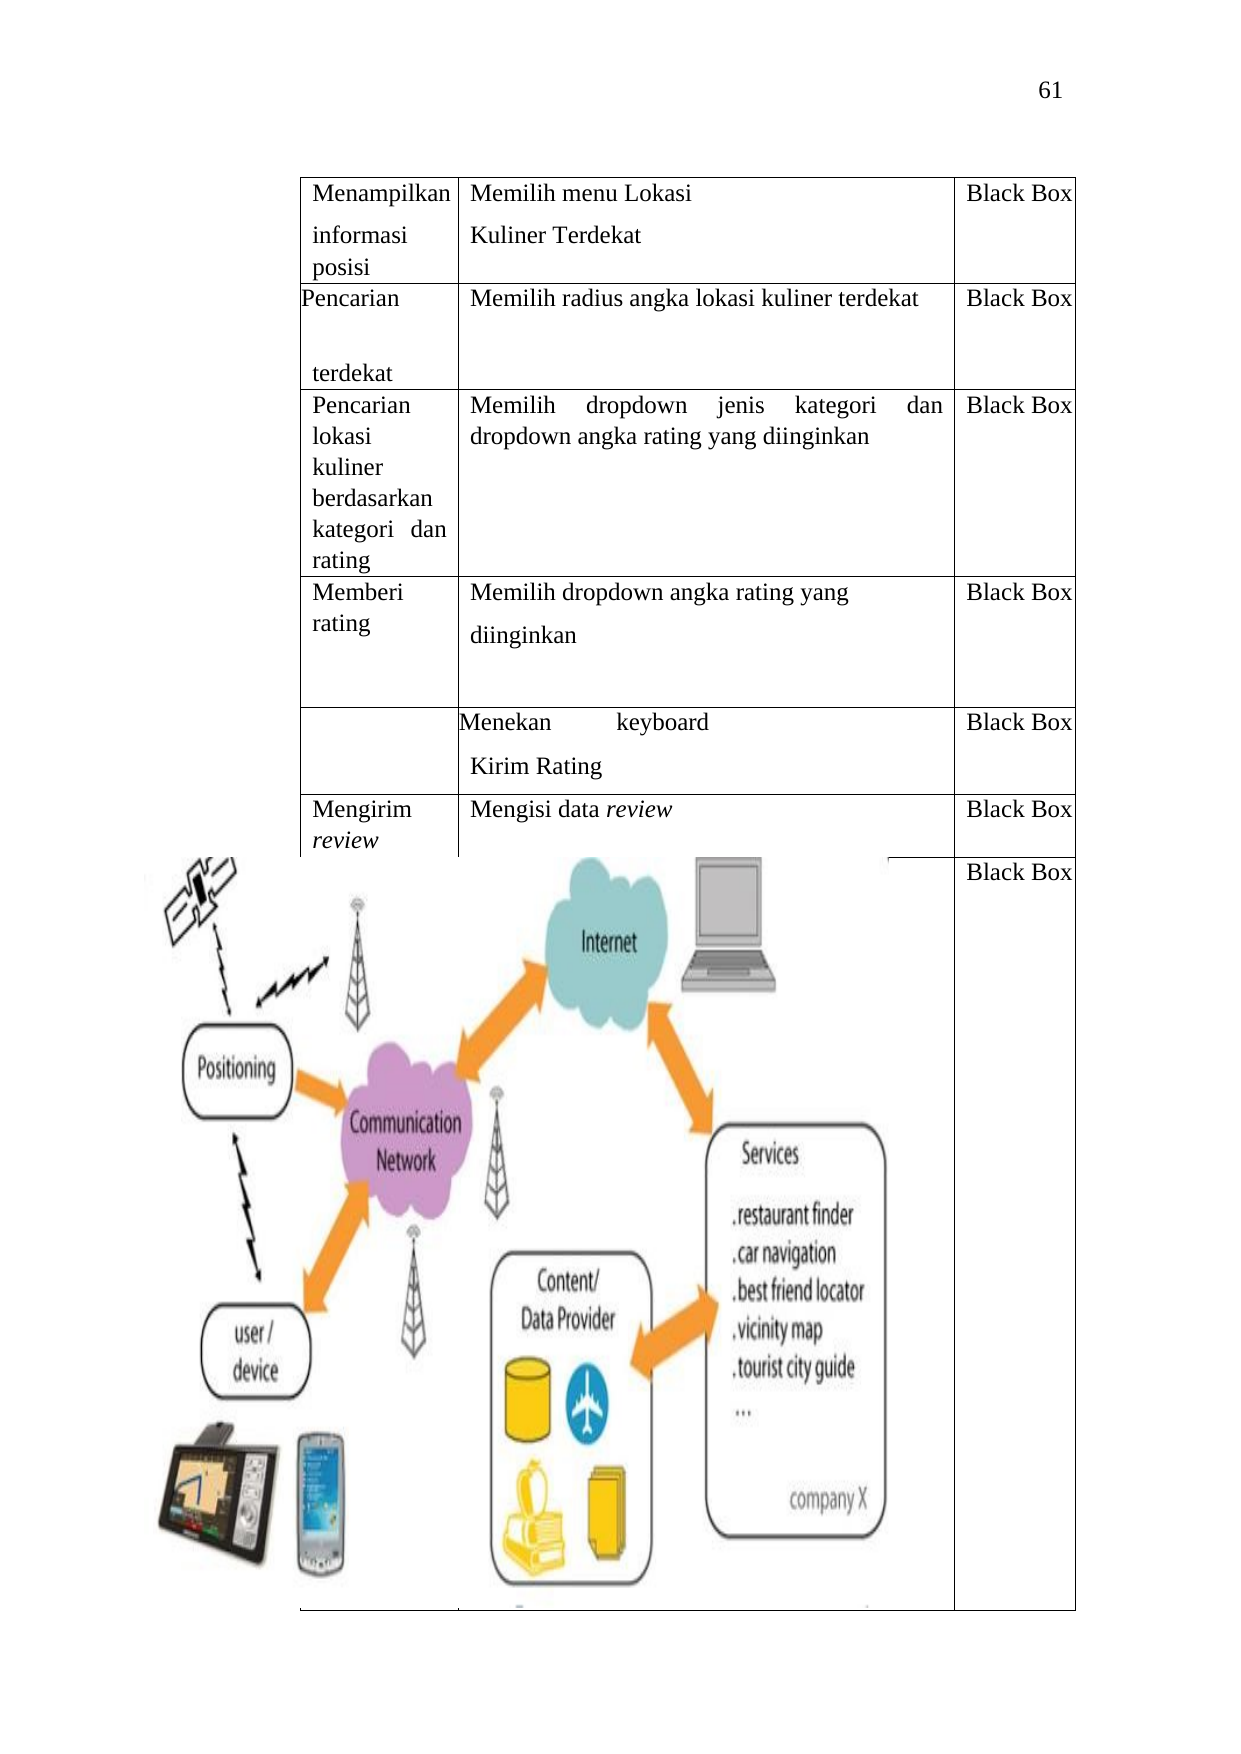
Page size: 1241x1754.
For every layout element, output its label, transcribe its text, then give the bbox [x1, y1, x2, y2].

table_cell Pencarian lokasi kuliner berdasarkan kategori dan rating [301, 390, 458, 576]
picture [144, 857, 889, 1608]
table_cell Black Box [955, 795, 1075, 857]
table_cell Memilih menu Lokasi Kuliner Terdekat [459, 178, 954, 283]
table_cell Mengirim review [301, 795, 458, 857]
table_cell Menampilkan informasi posisi [301, 178, 458, 283]
table_cell Black Box [955, 858, 1075, 1610]
table_cell Black Box [955, 178, 1075, 283]
table_cell Black Box [955, 577, 1075, 707]
table_cell [301, 708, 458, 794]
table_cell Pencarian lokasi terdekat [301, 284, 458, 389]
table_cell Black Box [955, 284, 1075, 389]
table_cell Mengisi data review [459, 795, 954, 857]
table_cell Memilih dropdown angka rating yang diinginkan [459, 577, 954, 707]
table_cell Memilih radius angka lokasi kuliner terdekat [459, 284, 954, 389]
table_cell Memberi rating [301, 577, 458, 707]
table_cell Black Box [955, 708, 1075, 794]
table_cell [459, 858, 954, 1610]
table_cell Menekan keyboard Kirim Rating [459, 708, 954, 794]
table_cell Memilih dropdown jenis kategori dan dropdown angka rating yang diinginkan [459, 390, 954, 576]
table_cell Black Box [955, 390, 1075, 576]
